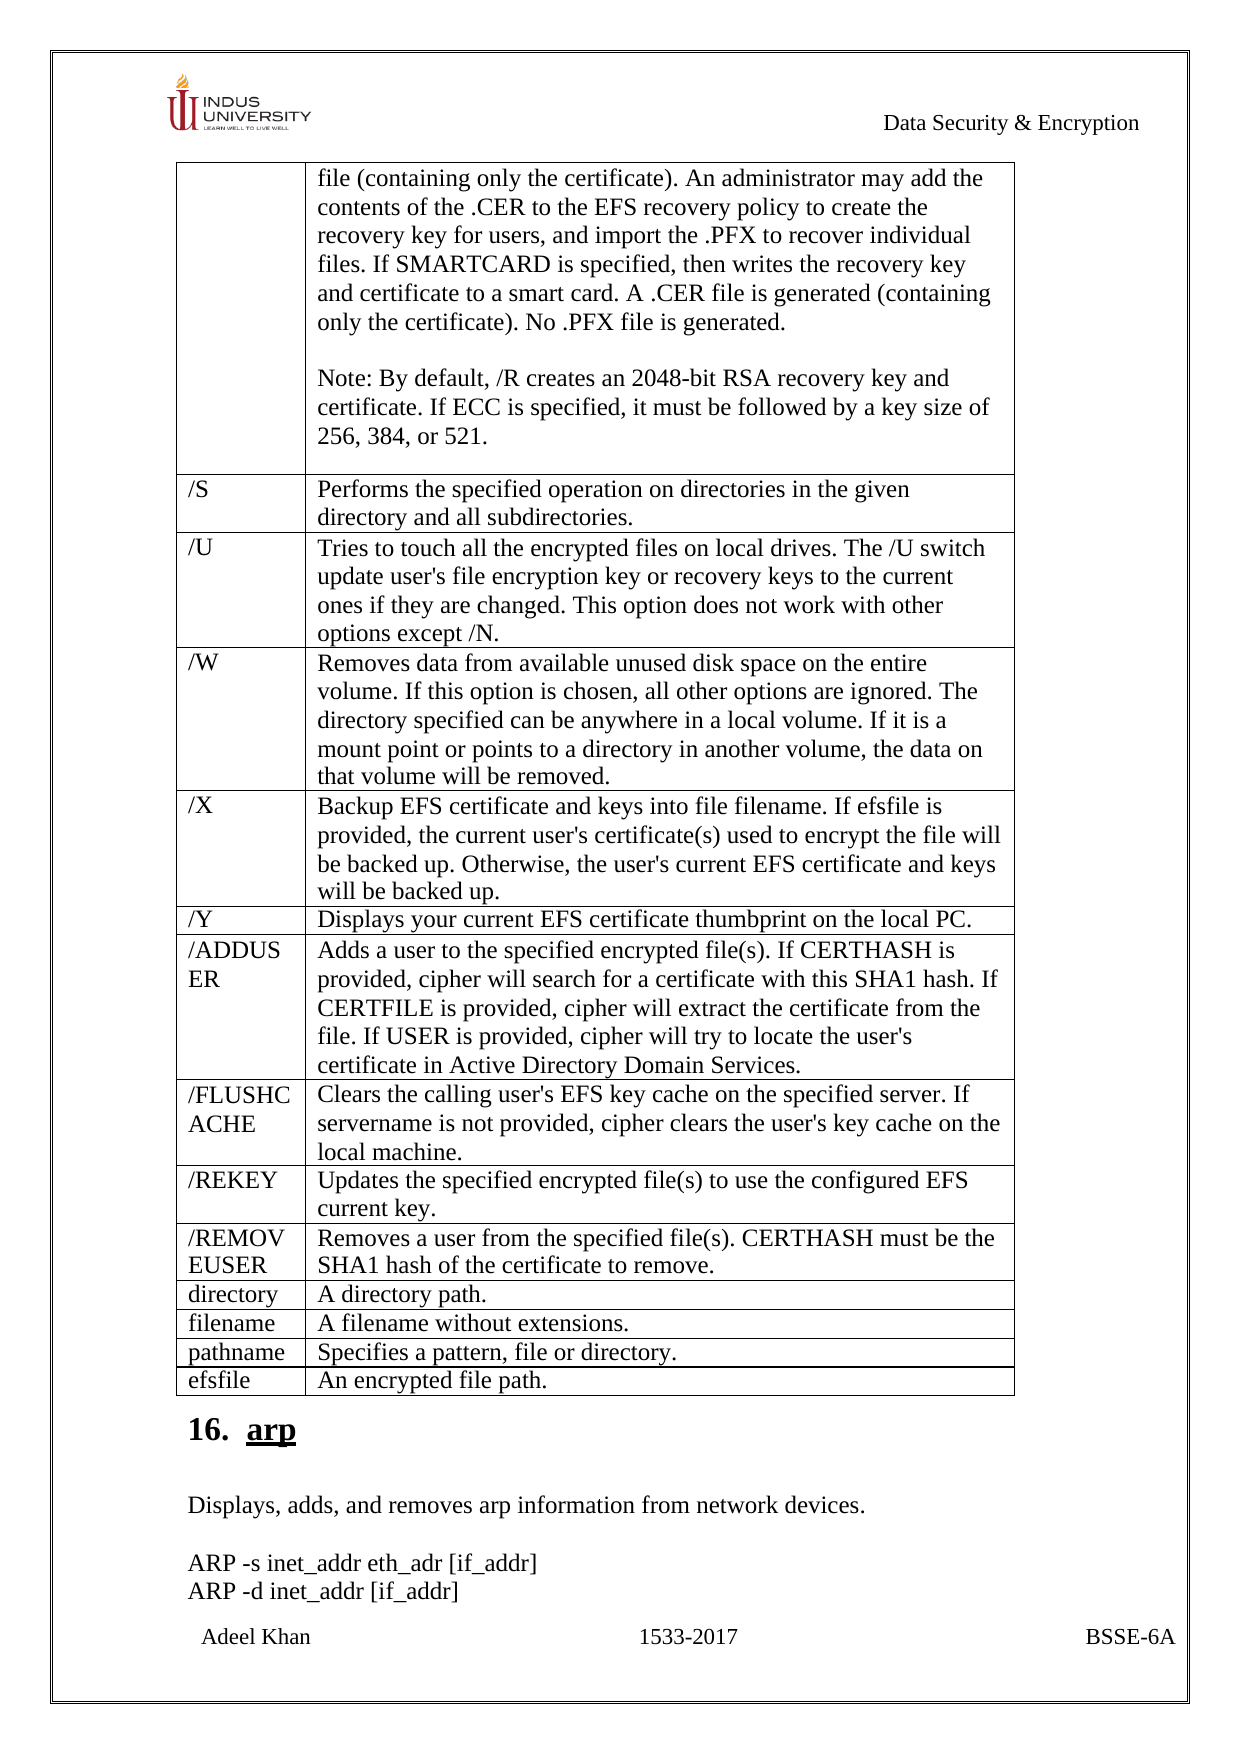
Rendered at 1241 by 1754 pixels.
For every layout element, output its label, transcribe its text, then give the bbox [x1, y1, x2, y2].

table_header file (containing only the certificate). An administrator may add the contents of the .CER to the EFS recovery policy to create the recovery key for users, and import the .PFX to recover individual files. If SMARTCARD is specified, then writes the recovery key and certificate to a smart card. A .CER file is generated (containing only the certificate). No .PFX file is generated. Note: By default, /R creates an 2048-bit RSA recovery key and certificate. If ECC is specified, it must be followed by a key size of 256, 384, or 521. [306, 163, 1014, 474]
subtitle arp [187, 1409, 1176, 1447]
text ARP -s inet_addr eth_adr [if_addr] ARP -d inet_addr [if_addr] [187, 1548, 539, 1605]
table_cell An encrypted file path. [306, 1368, 1014, 1395]
table_cell Specifies a pattern, file or directory. [306, 1339, 1014, 1366]
table_cell A directory path. [306, 1281, 1014, 1309]
table_cell /W [177, 648, 305, 790]
table_cell pathname [177, 1339, 305, 1366]
table_cell filename [177, 1310, 305, 1338]
table_cell A filename without extensions. [306, 1310, 1014, 1338]
table_cell /S [177, 475, 305, 532]
table_cell /FLUSHC ACHE [177, 1080, 305, 1165]
table_cell directory [177, 1281, 305, 1309]
table_cell efsfile [177, 1368, 305, 1395]
table_cell Backup EFS certificate and keys into file filename. If efsfile is provided, the current user's certificate(s) used to encrypt the file will be backed up. Otherwise, the user's current EFS certificate and keys will be backed up. [306, 791, 1014, 906]
table_cell Updates the specified encrypted file(s) to use the configured EFS current key. [306, 1166, 1014, 1223]
table_cell /X [177, 791, 305, 906]
table_cell /Y [177, 907, 305, 934]
table_cell Clears the calling user's EFS key cache on the specified server. If servername is not provided, cipher clears the user's key cache on the local machine. [306, 1080, 1014, 1165]
table_cell /U [177, 533, 305, 647]
table_cell Removes data from available unused disk space on the entire volume. If this option is chosen, all other options are ignored. The directory specified can be anywhere in a local volume. If it is a mount point or points to a directory in another volume, the data on that volume will be removed. [306, 648, 1014, 790]
table_cell /ADDUS ER [177, 935, 305, 1079]
text Displays, adds, and removes arp information from network devices. [187, 1490, 1176, 1519]
table_cell /REKEY [177, 1166, 305, 1223]
table_cell Displays your current EFS certificate thumbprint on the local PC. [306, 907, 1014, 934]
table_cell Performs the specified operation on directories in the given directory and all subdirectories. [306, 475, 1014, 532]
picture [164, 73, 317, 131]
table_cell /REMOV EUSER [177, 1224, 305, 1280]
table_cell Tries to touch all the encrypted files on local drives. The /U switch update user's file encryption key or recovery keys to the current ones if they are changed. This option does not work with other options except /N. [306, 533, 1014, 647]
table_cell Removes a user from the specified file(s). CERTHASH must be the SHA1 hash of the certificate to remove. [306, 1224, 1014, 1280]
table_header [177, 163, 305, 474]
table_cell Adds a user to the specified encrypted file(s). If CERTHASH is provided, cipher will search for a certificate with this SHA1 hash. If CERTFILE is provided, cipher will extract the certificate from the file. If USER is provided, cipher will try to locate the user's certificate in Active Directory Domain Services. [306, 935, 1014, 1079]
